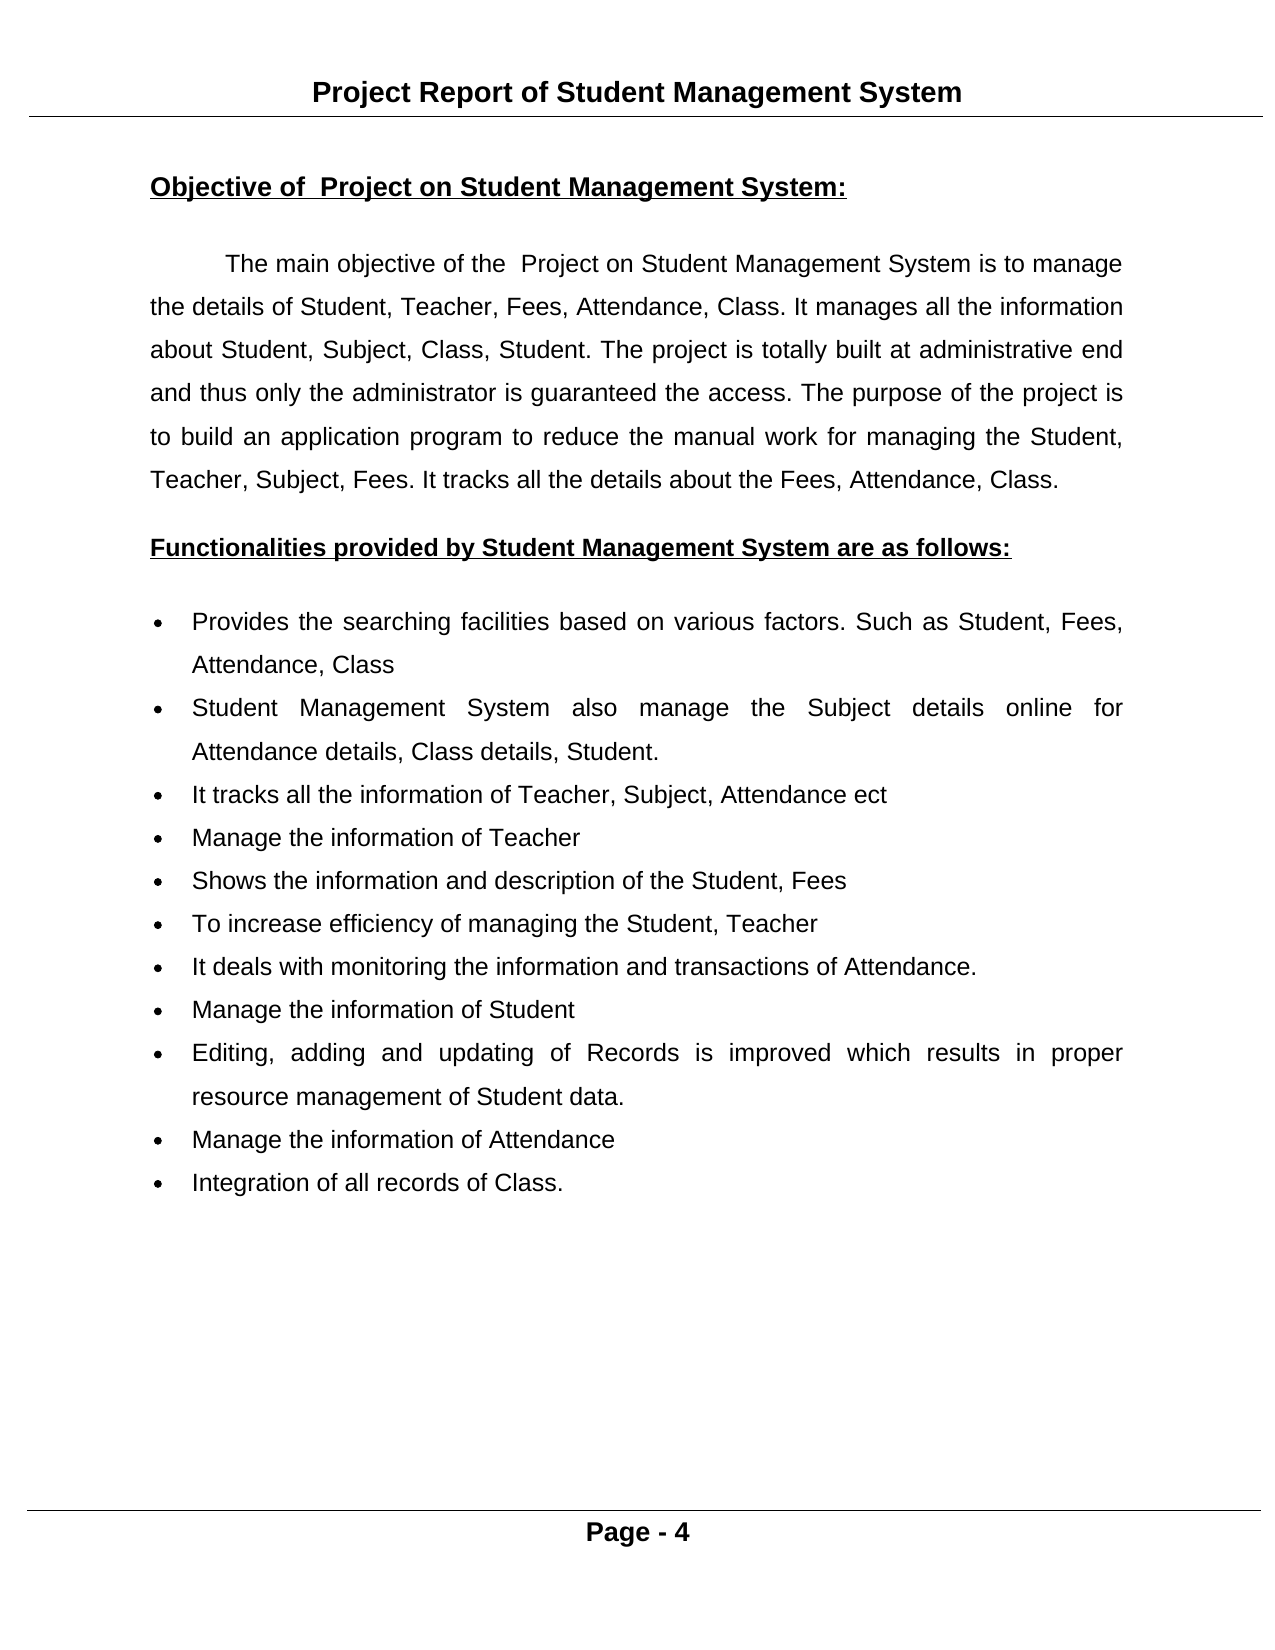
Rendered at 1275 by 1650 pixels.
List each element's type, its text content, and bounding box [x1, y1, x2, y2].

text The main objective of the Project on Student Management System is to manage the details of Student, Teacher, Fees, Attendance, Class. It manages all the information about Student, Subject, Class, Student. The project is totally built at administrative end and thus only the administrator is guaranteed the access. The purpose of the project is to build an application program to reduce the manual work for managing the Student, Teacher, Subject, Fees. It tracks all the details about the Fees, Attendance, Class. [150, 249, 1125, 493]
list Provides the searching facilities based on various factors. Such as Student, Fees, Attendance, Class [154, 607, 1125, 679]
list To increase efficiency of managing the Student, Teacher [154, 909, 1125, 938]
list Integration of all records of Class. [154, 1168, 1125, 1196]
subtitle Functionalities provided by Student Management System are as follows: [150, 533, 1125, 561]
list Editing, adding and updating of Records is improved which results in proper resource management of Student data. [154, 1038, 1125, 1110]
list Shows the information and description of the Student, Fees [154, 866, 1125, 894]
list Manage the information of Teacher [154, 823, 1125, 851]
list It deals with monitoring the information and transactions of Attendance. [154, 952, 1125, 981]
list Manage the information of Student [154, 995, 1125, 1024]
list Manage the information of Attendance [154, 1124, 1125, 1153]
list Student Management System also manage the Subject details online for Attendance details, Class details, Student. [154, 693, 1125, 765]
subtitle Objective of Project on Student Management System: [150, 171, 1125, 202]
list It tracks all the information of Teacher, Subject, Attendance ect [154, 779, 1125, 808]
